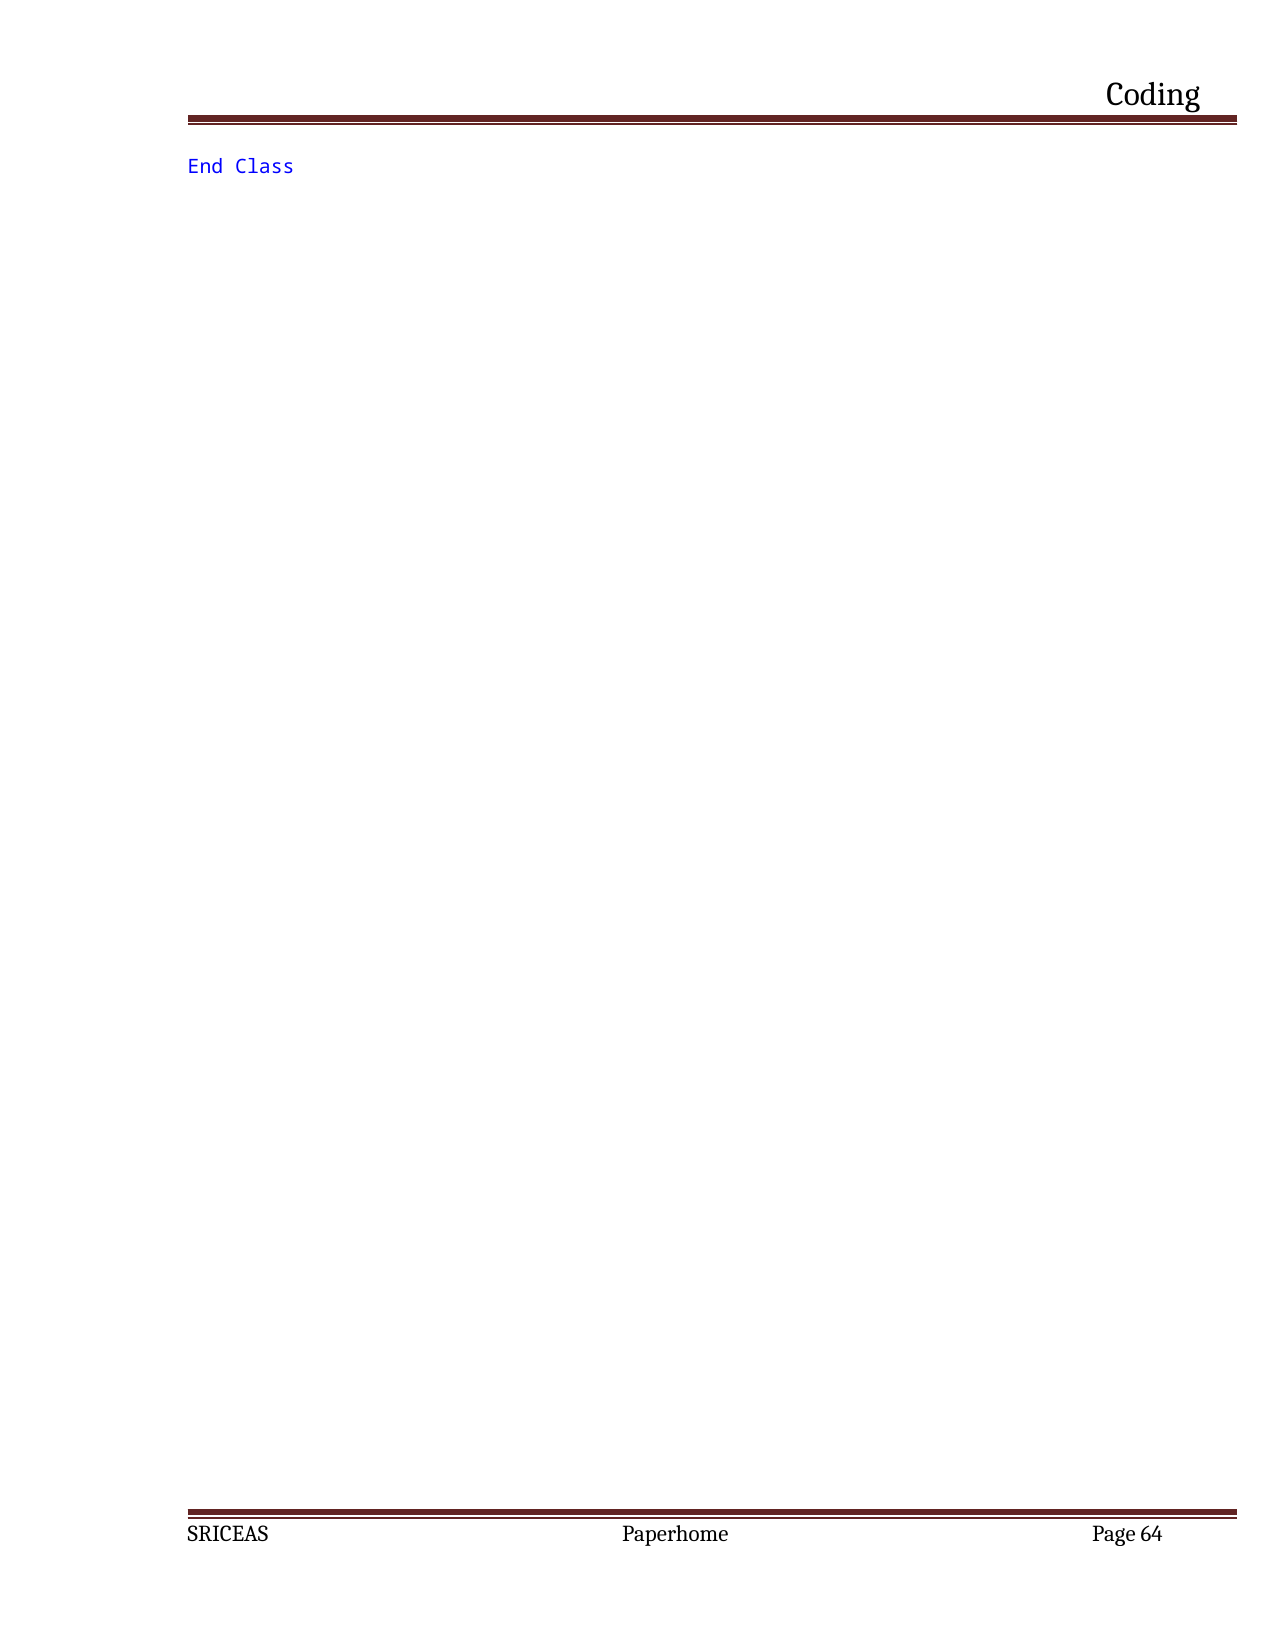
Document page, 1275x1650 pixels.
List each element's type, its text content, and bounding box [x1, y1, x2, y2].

text End Class [187, 153, 1237, 180]
